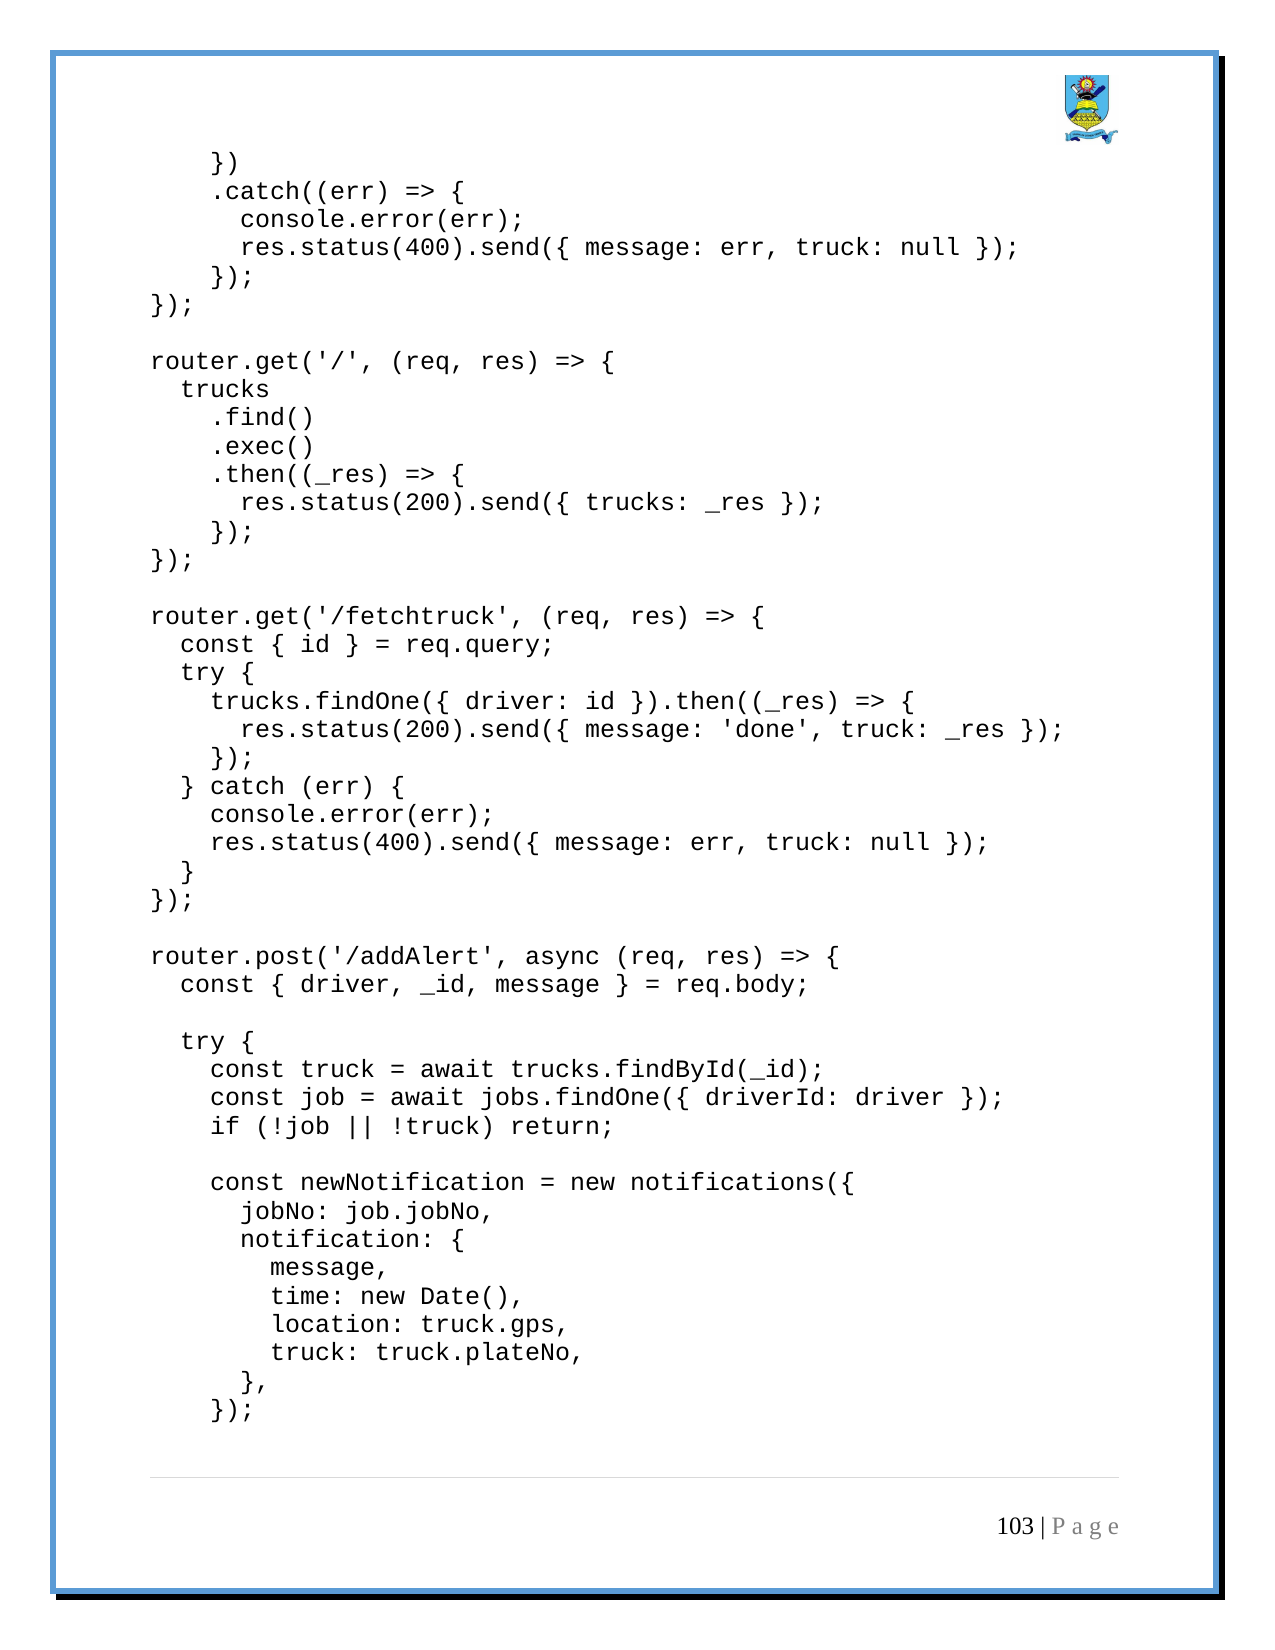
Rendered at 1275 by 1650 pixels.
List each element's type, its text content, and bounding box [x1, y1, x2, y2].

text console.error(err); [150, 207, 1119, 235]
text try { [150, 660, 1119, 688]
text }); [150, 292, 1119, 320]
text const truck = await trucks.findById(_id); [150, 1057, 1119, 1085]
text .find() [150, 405, 1119, 433]
text truck: truck.plateNo, [150, 1340, 1119, 1368]
text .catch((err) => { [150, 178, 1119, 207]
text .exec() [150, 433, 1119, 462]
text const job = await jobs.findOne({ driverId: driver }); [150, 1085, 1119, 1113]
text }); [150, 1397, 1119, 1425]
text console.error(err); [150, 802, 1119, 830]
text trucks [150, 377, 1119, 405]
text notification: { [150, 1227, 1119, 1255]
text res.status(400).send({ message: err, truck: null }); [150, 235, 1119, 263]
text location: truck.gps, [150, 1312, 1119, 1340]
text message, [150, 1255, 1119, 1283]
text if (!job || !truck) return; [150, 1113, 1119, 1142]
text trucks.findOne({ driver: id }).then((_res) => { [150, 688, 1119, 717]
text .then((_res) => { [150, 462, 1119, 490]
text const { driver, _id, message } = req.body; [150, 972, 1119, 1000]
picture [1056, 75, 1119, 145]
text router.get('/', (req, res) => { [150, 348, 1119, 377]
text }); [150, 745, 1119, 773]
text }); [150, 263, 1119, 292]
text const { id } = req.query; [150, 632, 1119, 660]
text }); [150, 547, 1119, 575]
text time: new Date(), [150, 1283, 1119, 1312]
text }); [150, 887, 1119, 915]
text res.status(200).send({ message: 'done', truck: _res }); [150, 717, 1119, 745]
text const newNotification = new notifications({ [150, 1170, 1119, 1198]
text router.get('/fetchtruck', (req, res) => { [150, 603, 1119, 632]
text } catch (err) { [150, 773, 1119, 802]
text }) [150, 150, 1119, 178]
text router.post('/addAlert', async (req, res) => { [150, 943, 1119, 972]
text res.status(400).send({ message: err, truck: null }); [150, 830, 1119, 858]
text }, [150, 1368, 1119, 1397]
text } [150, 858, 1119, 887]
text }); [150, 518, 1119, 547]
text jobNo: job.jobNo, [150, 1198, 1119, 1227]
text res.status(200).send({ trucks: _res }); [150, 490, 1119, 518]
text try { [150, 1028, 1119, 1057]
